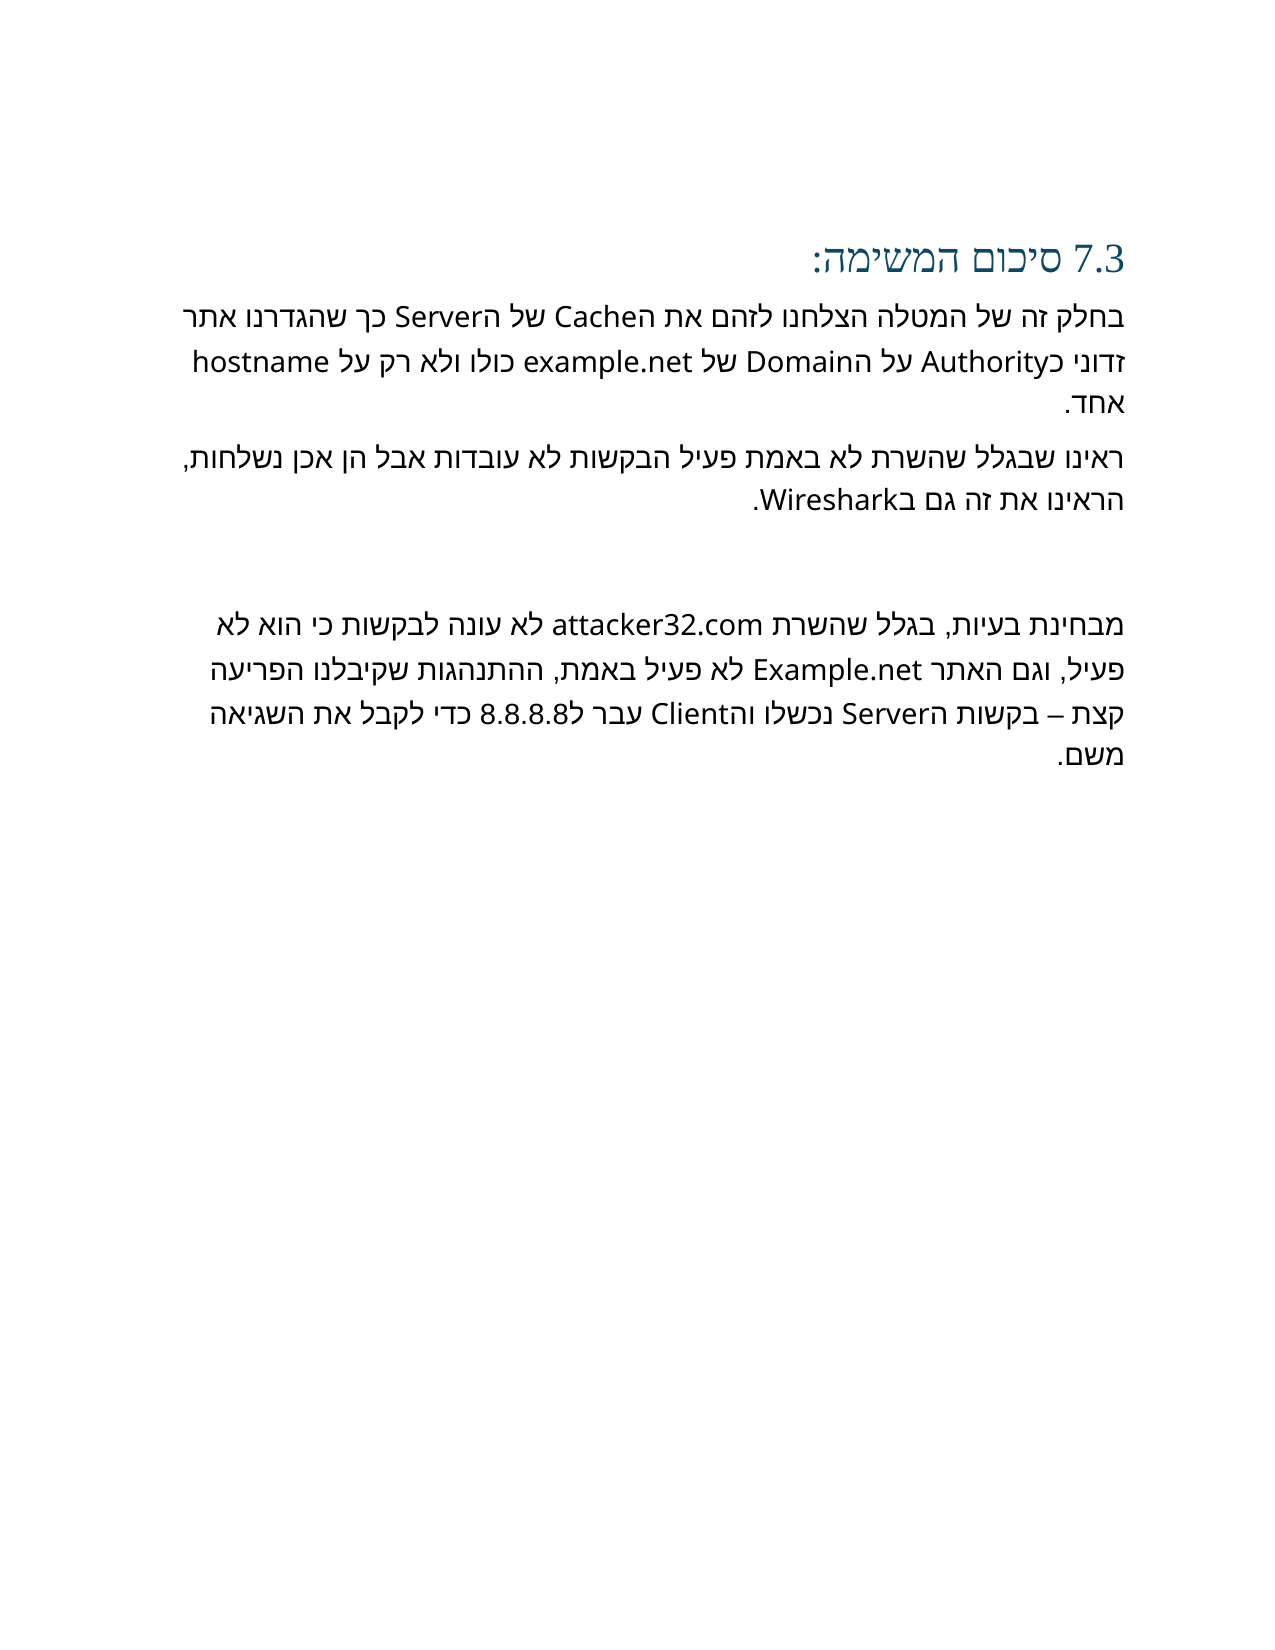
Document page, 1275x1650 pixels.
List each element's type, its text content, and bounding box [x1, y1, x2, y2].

subtitle 7.3 סיכום המשימה: [150, 233, 1125, 281]
text ראינו שבגלל שהשרת לא באמת פעיל הבקשות לא עובדות אבל הן אכן נשלחות, הראינו את זה גם בWireshark. [150, 441, 1125, 519]
text בחלק זה של המטלה הצלחנו לזהם את הCache של הServer כך שהגדרנו אתר זדוני כAuthority על הDomain של example.net כולו ולא רק על hostname אחד. [150, 297, 1125, 419]
text מבחינת בעיות, בגלל שהשרת attacker32.com לא עונה לבקשות כי הוא לא פעיל, וגם האתר Example.net לא פעיל באמת, ההתנהגות שקיבלנו הפריעה קצת – בקשות הServer נכשלו והClient עבר ל8.8.8.8 כדי לקבל את השגיאה משם. [150, 604, 1125, 772]
